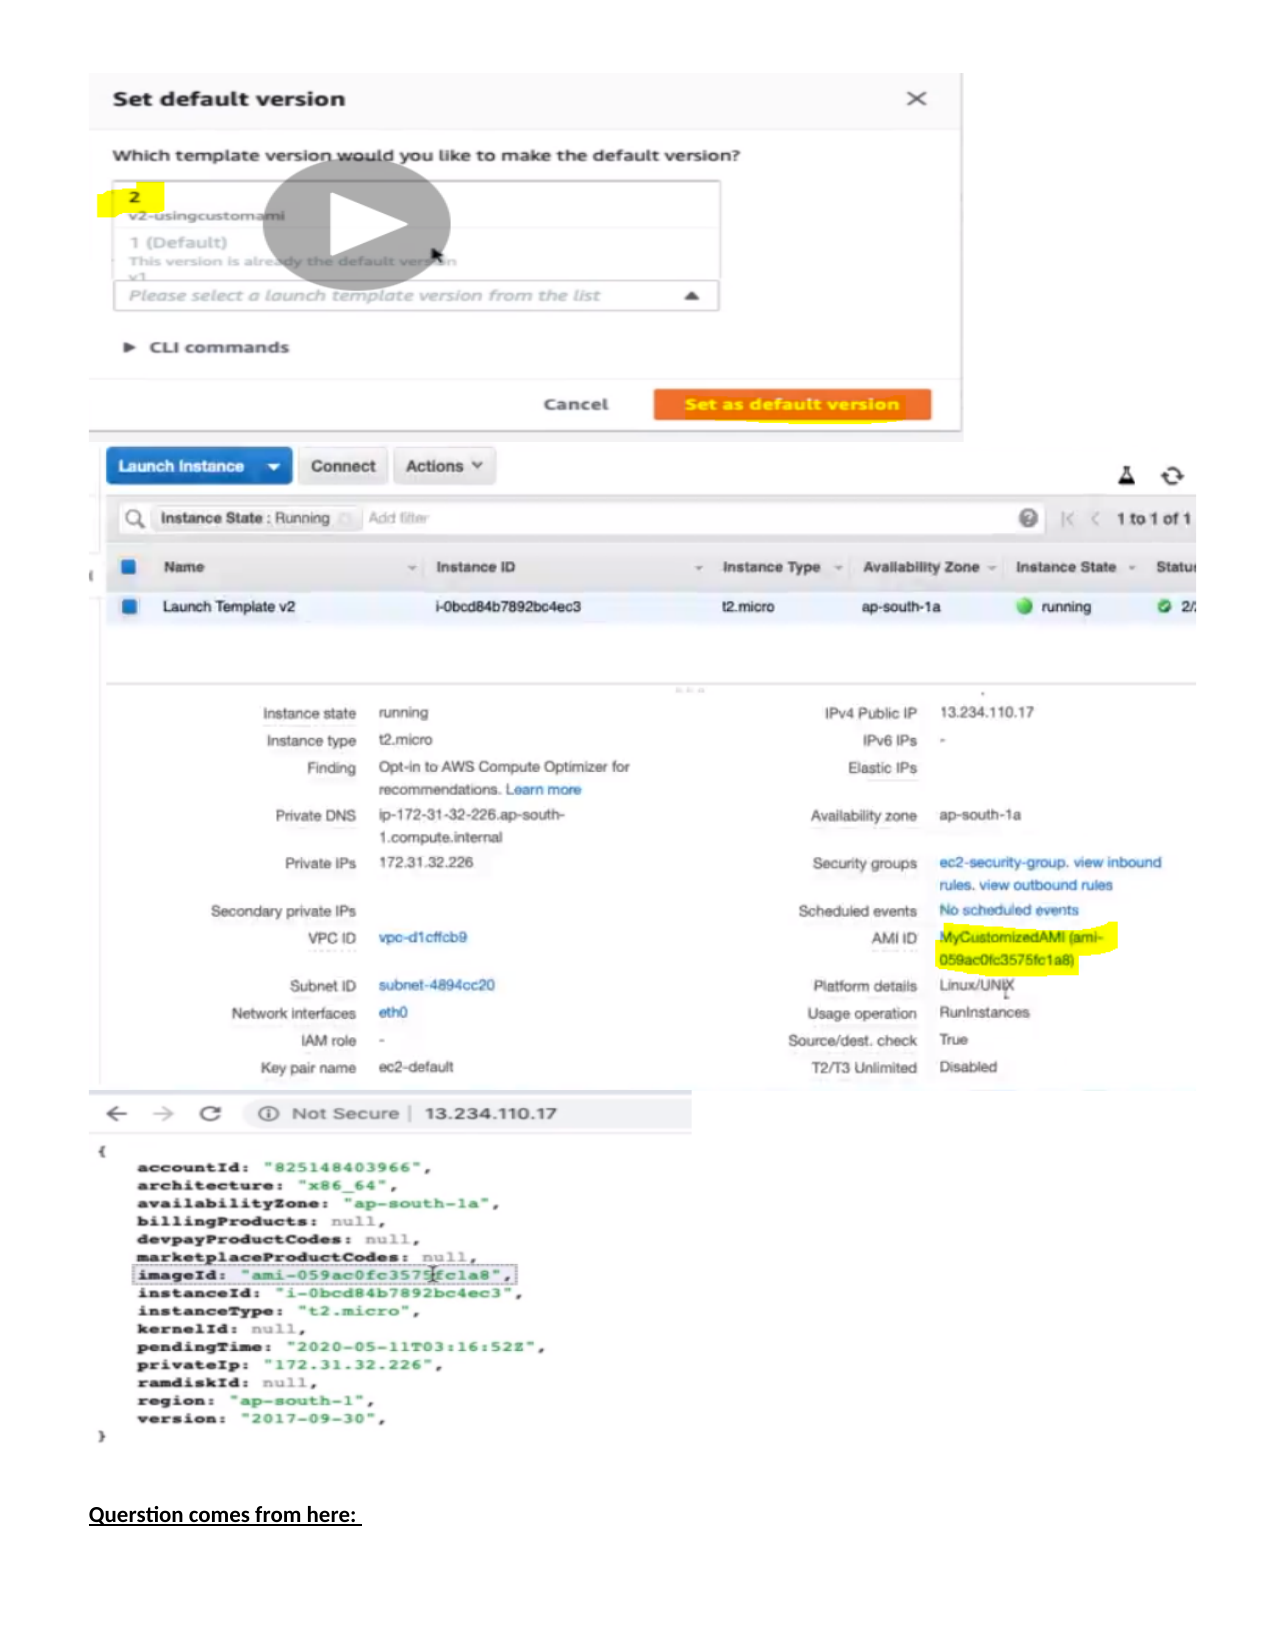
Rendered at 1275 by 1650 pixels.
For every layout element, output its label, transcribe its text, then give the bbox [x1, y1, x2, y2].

text Querstion comes from here: [89, 1500, 1196, 1528]
picture [88, 73, 1197, 1472]
